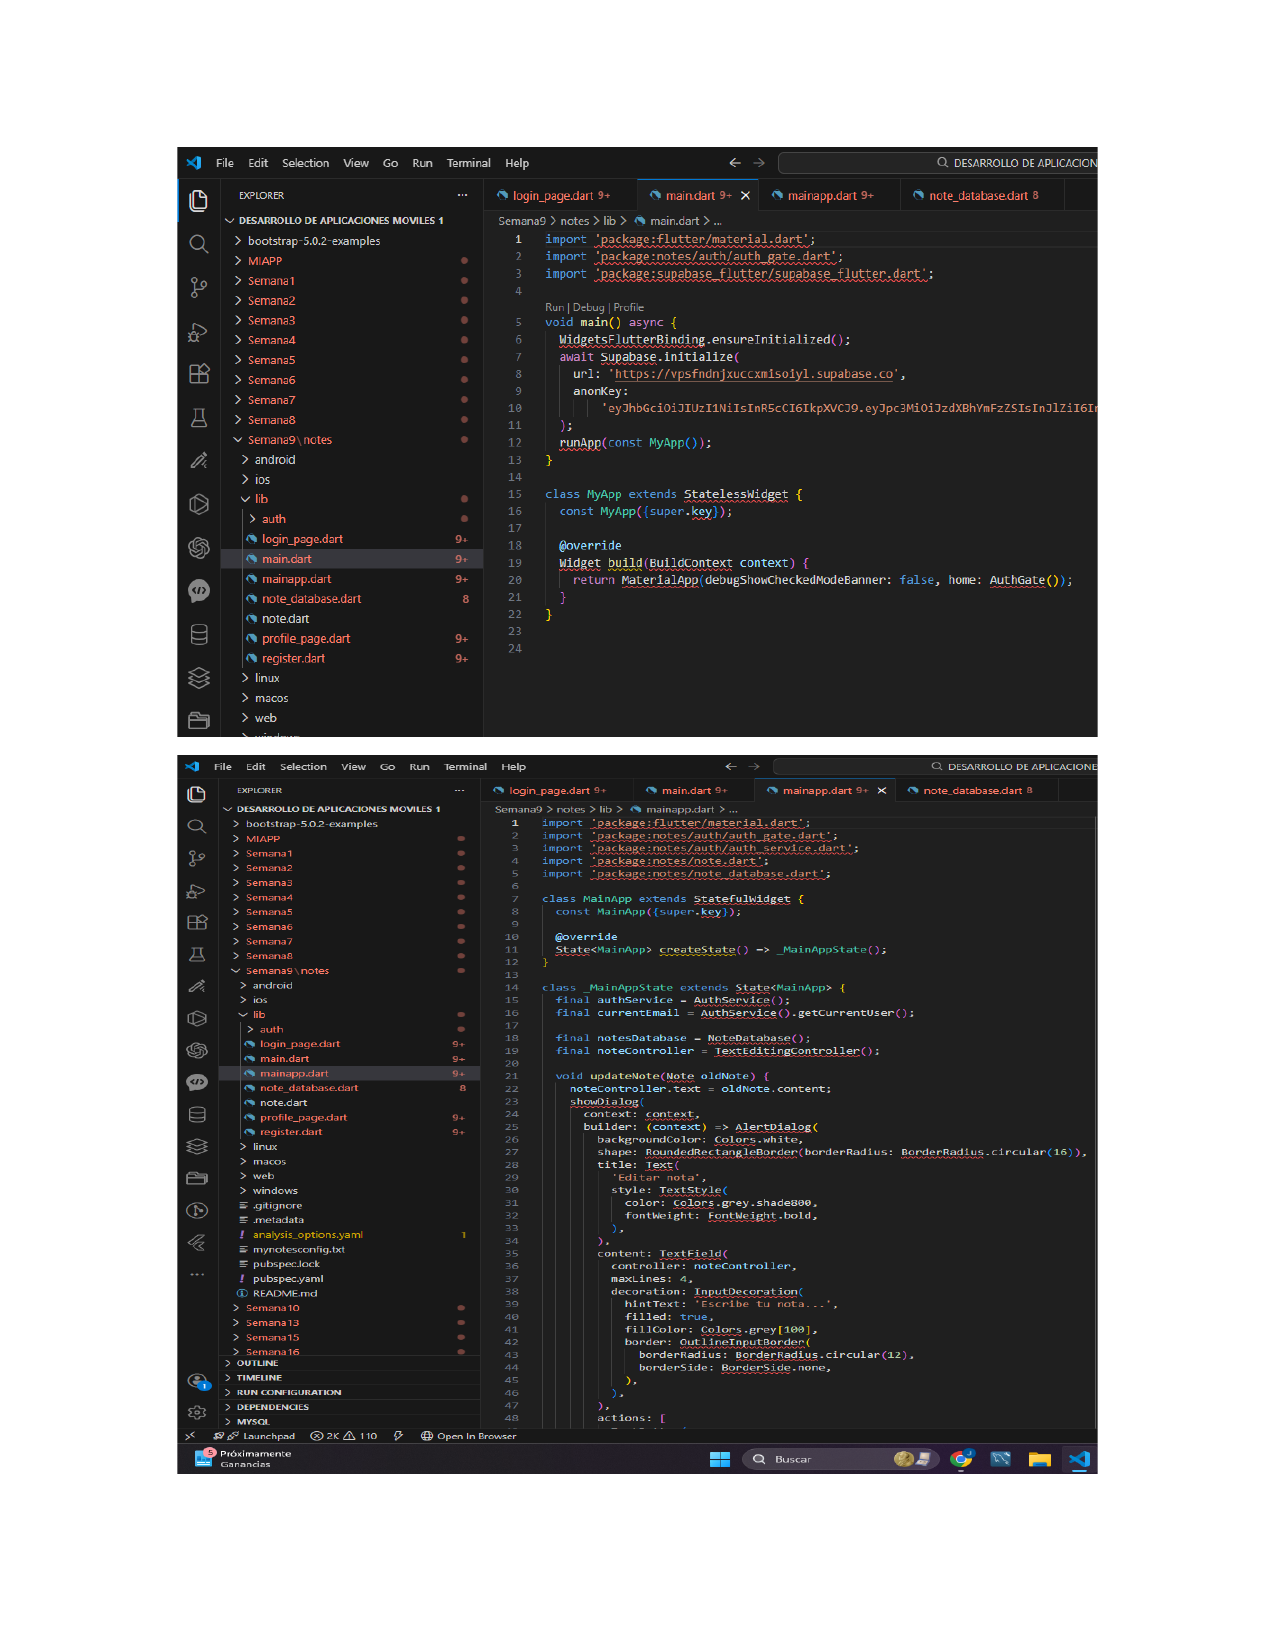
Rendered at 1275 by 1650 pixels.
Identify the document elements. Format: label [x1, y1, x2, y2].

picture [177, 755, 1098, 1474]
picture [177, 147, 1098, 737]
